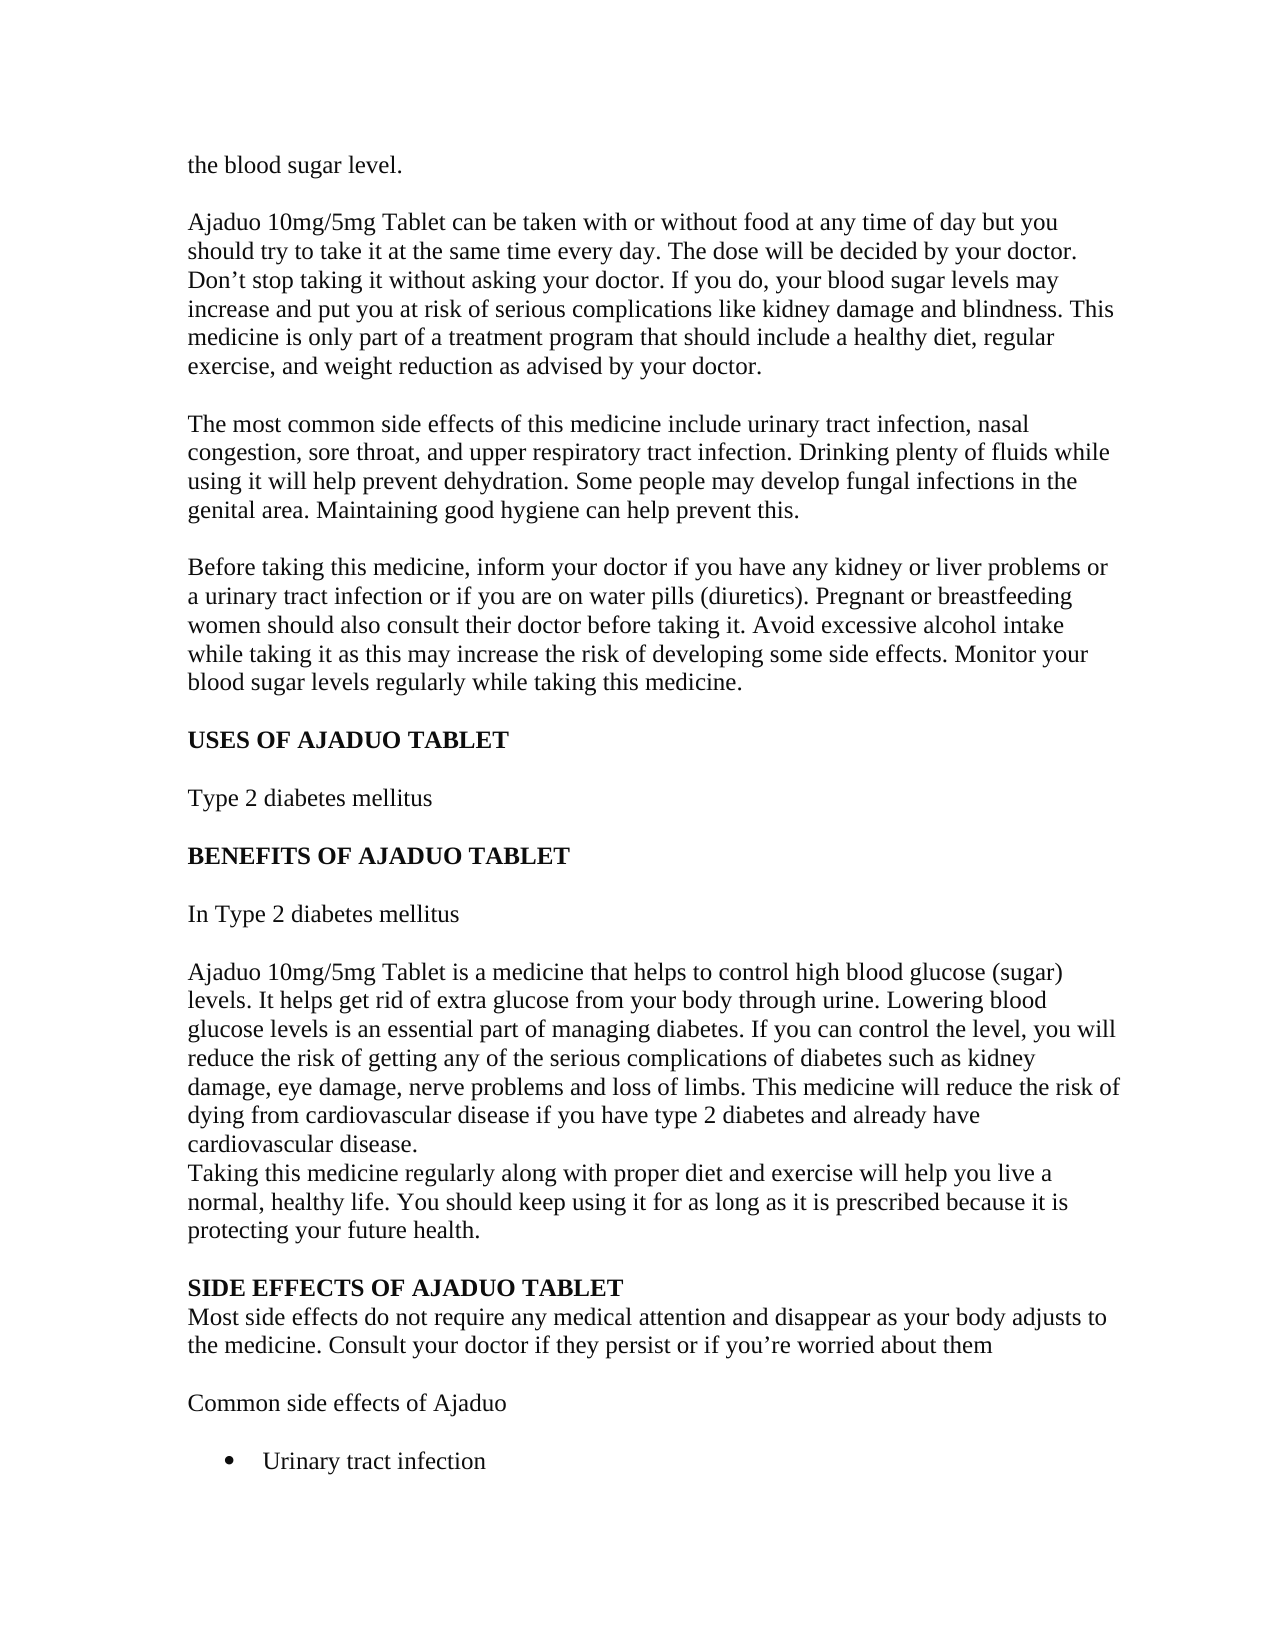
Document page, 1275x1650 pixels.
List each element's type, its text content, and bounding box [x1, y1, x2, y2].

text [187, 150, 1125, 696]
text In Type 2 diabetes mellitus [187, 899, 1125, 927]
text Most side effects do not require any medical attention and disappear as your body adjusts to the medicine. Consult your doctor if they persist or if you’re worried about them [187, 1302, 1125, 1359]
text Type 2 diabetes mellitus [187, 783, 1125, 812]
list Urinary tract infection [225, 1446, 1125, 1475]
text Common side effects of Ajaduo [187, 1388, 1125, 1417]
text Ajaduo 10mg/5mg Tablet is a medicine that helps to control high blood glucose (sugar) levels. It helps get rid of extra glucose from your body through urine. Lowering blood glucose levels is an essential part of managing diabetes. If you can control the level, you will reduce the risk of getting any of the serious complications of diabetes such as kidney damage, eye damage, nerve problems and loss of limbs. This medicine will reduce the risk of dying from cardiovascular disease if you have type 2 diabetes and already have cardiovascular disease. Taking this medicine regularly along with proper diet and exercise will help you live a normal, healthy life. You should keep using it for as long as it is prescribed because it is protecting your future health. [187, 957, 1125, 1244]
text SIDE EFFECTS OF AJADUO TABLET [187, 1273, 1125, 1302]
text USES OF AJADUO TABLET [187, 725, 1125, 754]
text BENEFITS OF AJADUO TABLET [187, 841, 1125, 869]
